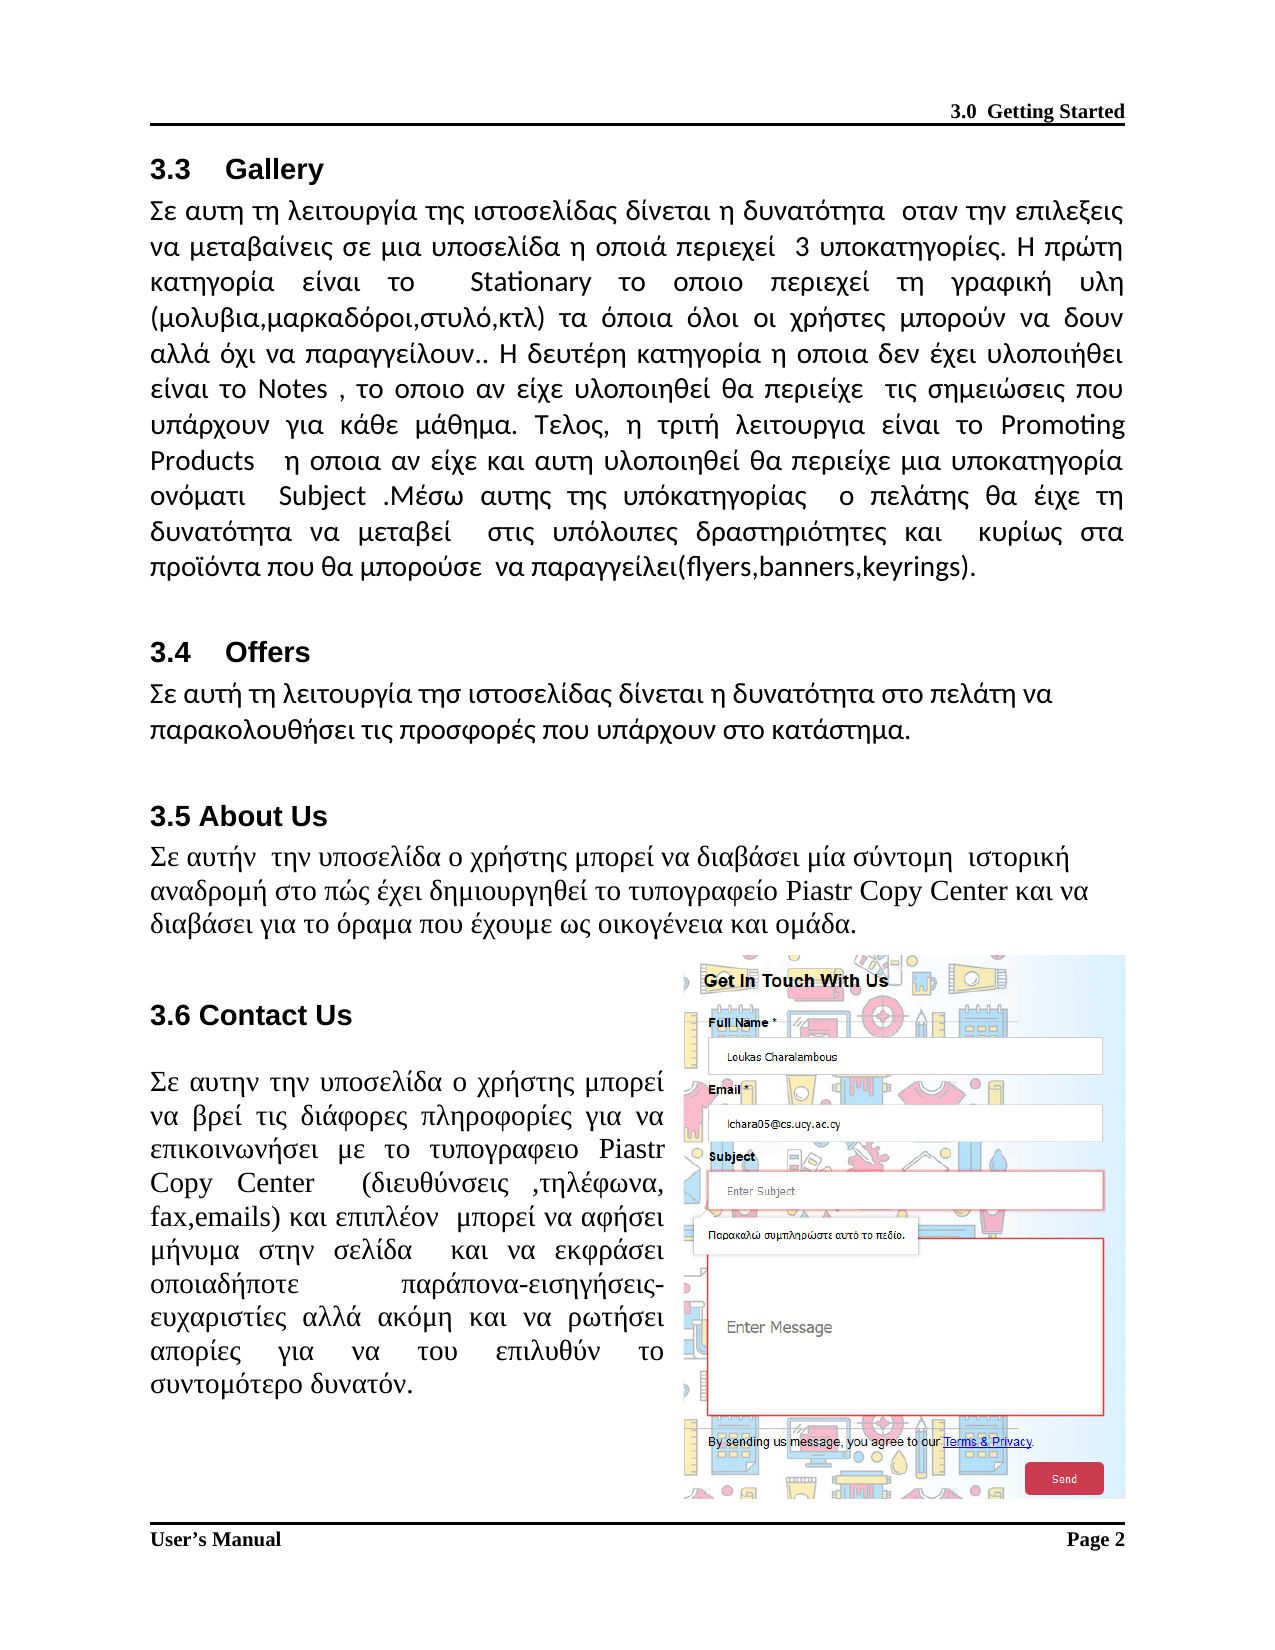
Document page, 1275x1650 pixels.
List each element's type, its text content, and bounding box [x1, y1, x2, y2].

text Σε αυτή τη λειτουργία τησ ιστοσελίδας δίνεται η δυνατότητα στο πελάτη να παρακολουθήσει τις προσφορές που υπάρχουν στο κατάστημα. [150, 675, 1125, 746]
text Σε αυτην την υποσελίδα ο χρήστης μπορεί να βρεί τις διάφορες πληροφορίες για να επικοινωνήσει με το τυπογραφειο Piastr Copy Center (διευθύνσεις ,τηλέφωνα, fax,emails) και επιπλέον μπορεί να αφήσει μήνυμα στην σελίδα και να εκφράσει οποιαδήποτε παράπονα-εισηγήσεις- ευχαριστίες αλλά ακόμη και να ρωτήσει απορίες για να του επιλυθύν το συντομότερο δυνατόν. [150, 1064, 683, 1400]
subtitle 3.5 About Us [150, 799, 1125, 833]
subtitle 3.3 Gallery [150, 152, 1125, 186]
subtitle 3.4 Offers [150, 635, 1125, 669]
subtitle 3.6 Contact Us [150, 998, 683, 1032]
picture [683, 955, 1126, 1499]
text Σε αυτη τη λειτουργία της ιστοσελίδας δίνεται η δυνατότητα οταν την επιλεξεις να μεταβαίνεις σε μια υποσελίδα η οποιά περιεχεί 3 υποκατηγορίες. Η πρώτη κατηγορία είναι το Stationary το οποιο περιεχεί τη γραφική υλη (μολυβια,μαρκαδόροι,στυλό,κτλ) τα όποια όλοι οι χρήστες μπορούν να δουν αλλά όχι να παραγγείλουν.. Η δευτέρη κατηγορία η οποια δεν έχει υλοποιήθει είναι το Notes , το οποιο αν είχε υλοποιηθεί θα περιείχε τις σημειώσεις που υπάρχουν για κάθε μάθημα. Τελος, η τριτή λειτουργια είναι το Promoting Products η οποια αν είχε και αυτη υλοποιηθεί θα περιείχε μια υποκατηγορία ονόματι Subject .Μέσω αυτης της υπόκατηγορίας ο πελάτης θα έιχε τη δυνατότητα να μεταβεί στις υπόλοιπες δραστηριότητες και κυρίως στα προϊόντα που θα μπορούσε να παραγγείλει(flyers,banners,keyrings). [150, 192, 1125, 584]
text Σε αυτήν την υποσελίδα ο χρήστης μπορεί να διαβάσει μία σύντομη ιστορική αναδρομή στο πώς έχει δημιουργηθεί το τυπογραφείο Piastr Copy Center και να διαβάσει για το όραμα που έχουμε ως οικογένεια και ομάδα. [150, 839, 1125, 940]
